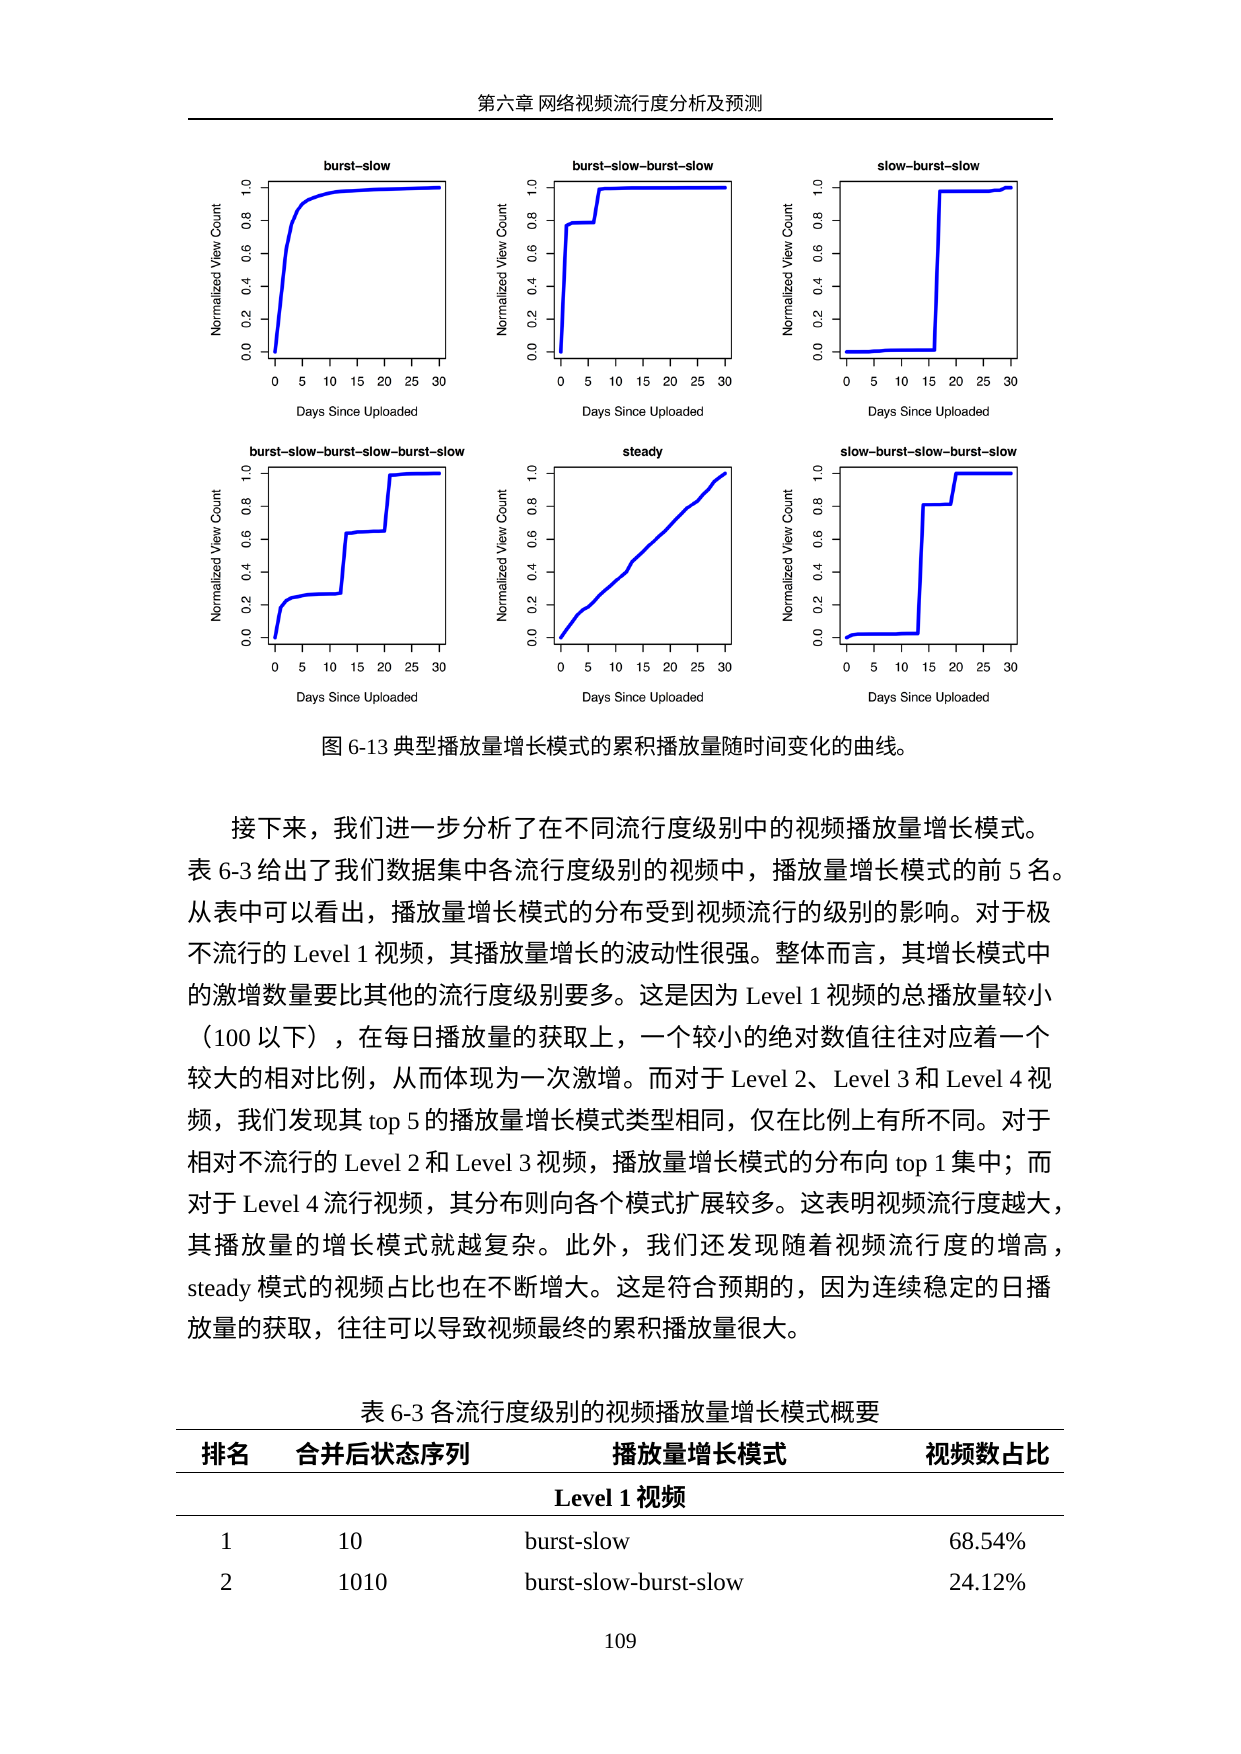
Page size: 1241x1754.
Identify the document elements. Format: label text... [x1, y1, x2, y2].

table_cell Level 1视频 [176, 1473, 1064, 1515]
table_cell burst-slow [489, 1516, 911, 1557]
table_cell 1 [176, 1516, 276, 1557]
table_header 视频数占比 [911, 1430, 1064, 1472]
table_cell burst-slow-burst-slow [489, 1558, 911, 1599]
table_cell 1010 [276, 1558, 488, 1599]
text 表6-3 各流行度级别的视频播放量增长模式概要 [187, 1388, 1053, 1429]
table_cell 2 [176, 1558, 276, 1599]
table_cell 24.12% [911, 1558, 1064, 1599]
table_cell 68.54% [911, 1516, 1064, 1557]
table_cell 10 [276, 1516, 488, 1557]
table_header 排名 [176, 1430, 276, 1472]
table_header 合并后状态序列 [276, 1430, 488, 1472]
table_header 播放量增长模式 [489, 1430, 911, 1472]
text 接下来，我们进一步分析了在不同流行度级别中的视频播放量增长模式。表6-3给出了我们数据集中各流行度级别的视频中，播放量增长模式的前5名。从表中可以看出，播放量增长模式的分布受到视频流行的级别的影响。对于极不流行的Level 1视频，其播放量增长的波动性很强。整体而言，其增长模式中的激增数量要比其他的流行度级别要多。这是因为Level 1视频的总播放量较小（100以下），在每日播放量的获取上，一个较小的绝对数值往往对应着一个较大的相对比例，从而体现为一次激增。而对于Level 2、Level 3和Level 4视频，我们发现其top 5的播放量增长模式类型相同，仅在比例上有所不同。对于相对不流行的Level 2和Level 3视频，播放量增长模式的分布向top 1集中；而对于Level 4流行视频，其分布则向各个模式扩展较多。这表明视频流行度越大，其播放量的增长模式就越复杂。此外，我们还发现随着视频流行度的增高，steady模式的视频占比也在不断增大。这是符合预期的，因为连续稳定的日播放量的获取，往往可以导致视频最终的累积播放量很大。 [187, 804, 1053, 1346]
text 图6-13 典型播放量增长模式的累积播放量随时间变化的曲线。 [187, 721, 1053, 763]
picture [192, 150, 1049, 721]
